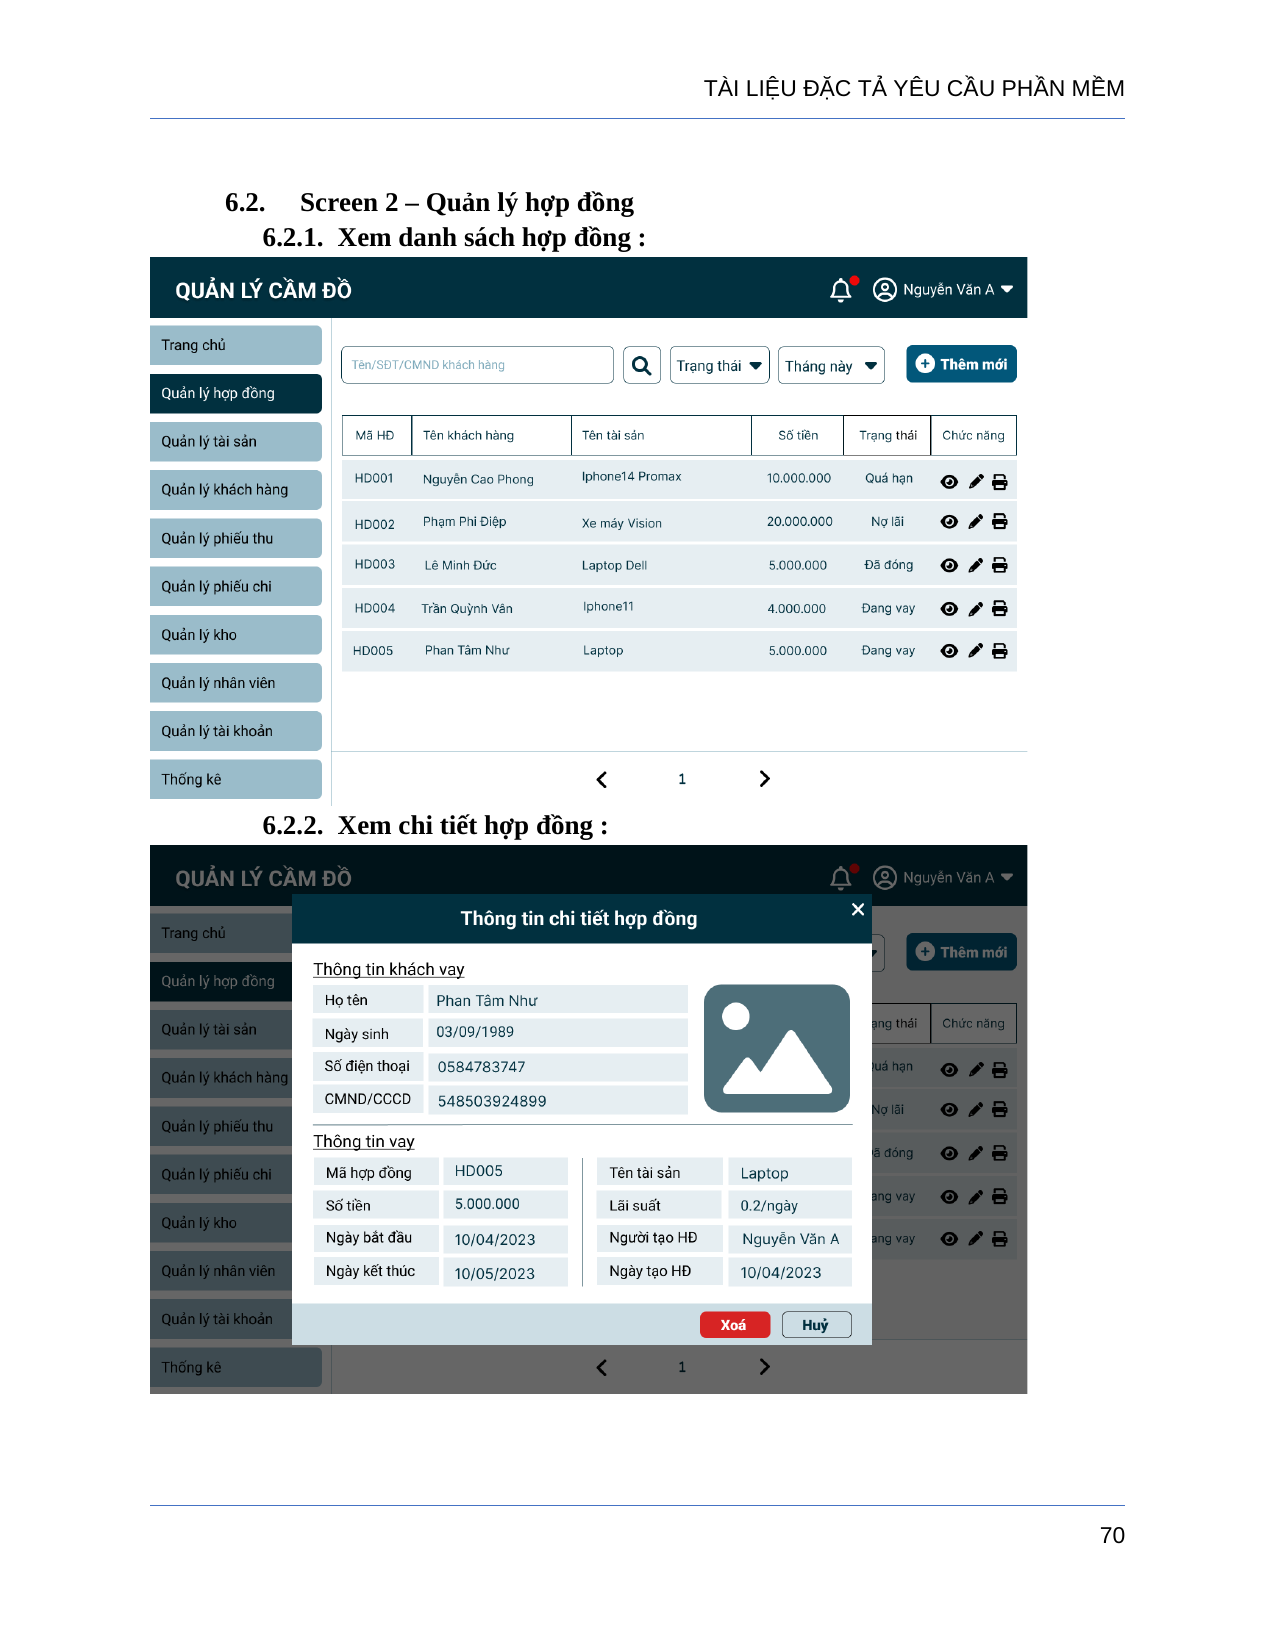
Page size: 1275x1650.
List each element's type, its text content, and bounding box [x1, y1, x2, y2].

picture [192, 283, 196, 297]
picture [880, 278, 893, 282]
picture [323, 283, 335, 297]
picture [221, 283, 233, 297]
picture [831, 286, 850, 297]
picture [197, 283, 203, 298]
picture [310, 283, 315, 297]
picture [285, 283, 296, 297]
picture [206, 278, 218, 297]
picture [1002, 286, 1012, 291]
picture [150, 319, 1028, 806]
list Screen 2 – Quản lý hợp đồng [225, 186, 1125, 217]
picture [874, 284, 888, 300]
picture [338, 283, 351, 297]
picture [150, 845, 1028, 1394]
list Xem danh sách hợp đồng : [262, 221, 1125, 253]
picture [243, 283, 251, 297]
picture [850, 276, 859, 285]
picture [177, 283, 189, 300]
picture [889, 292, 896, 300]
picture [251, 283, 262, 297]
list Xem chi tiết hợp đồng : [262, 809, 1125, 841]
picture [299, 283, 310, 297]
picture [270, 283, 281, 297]
